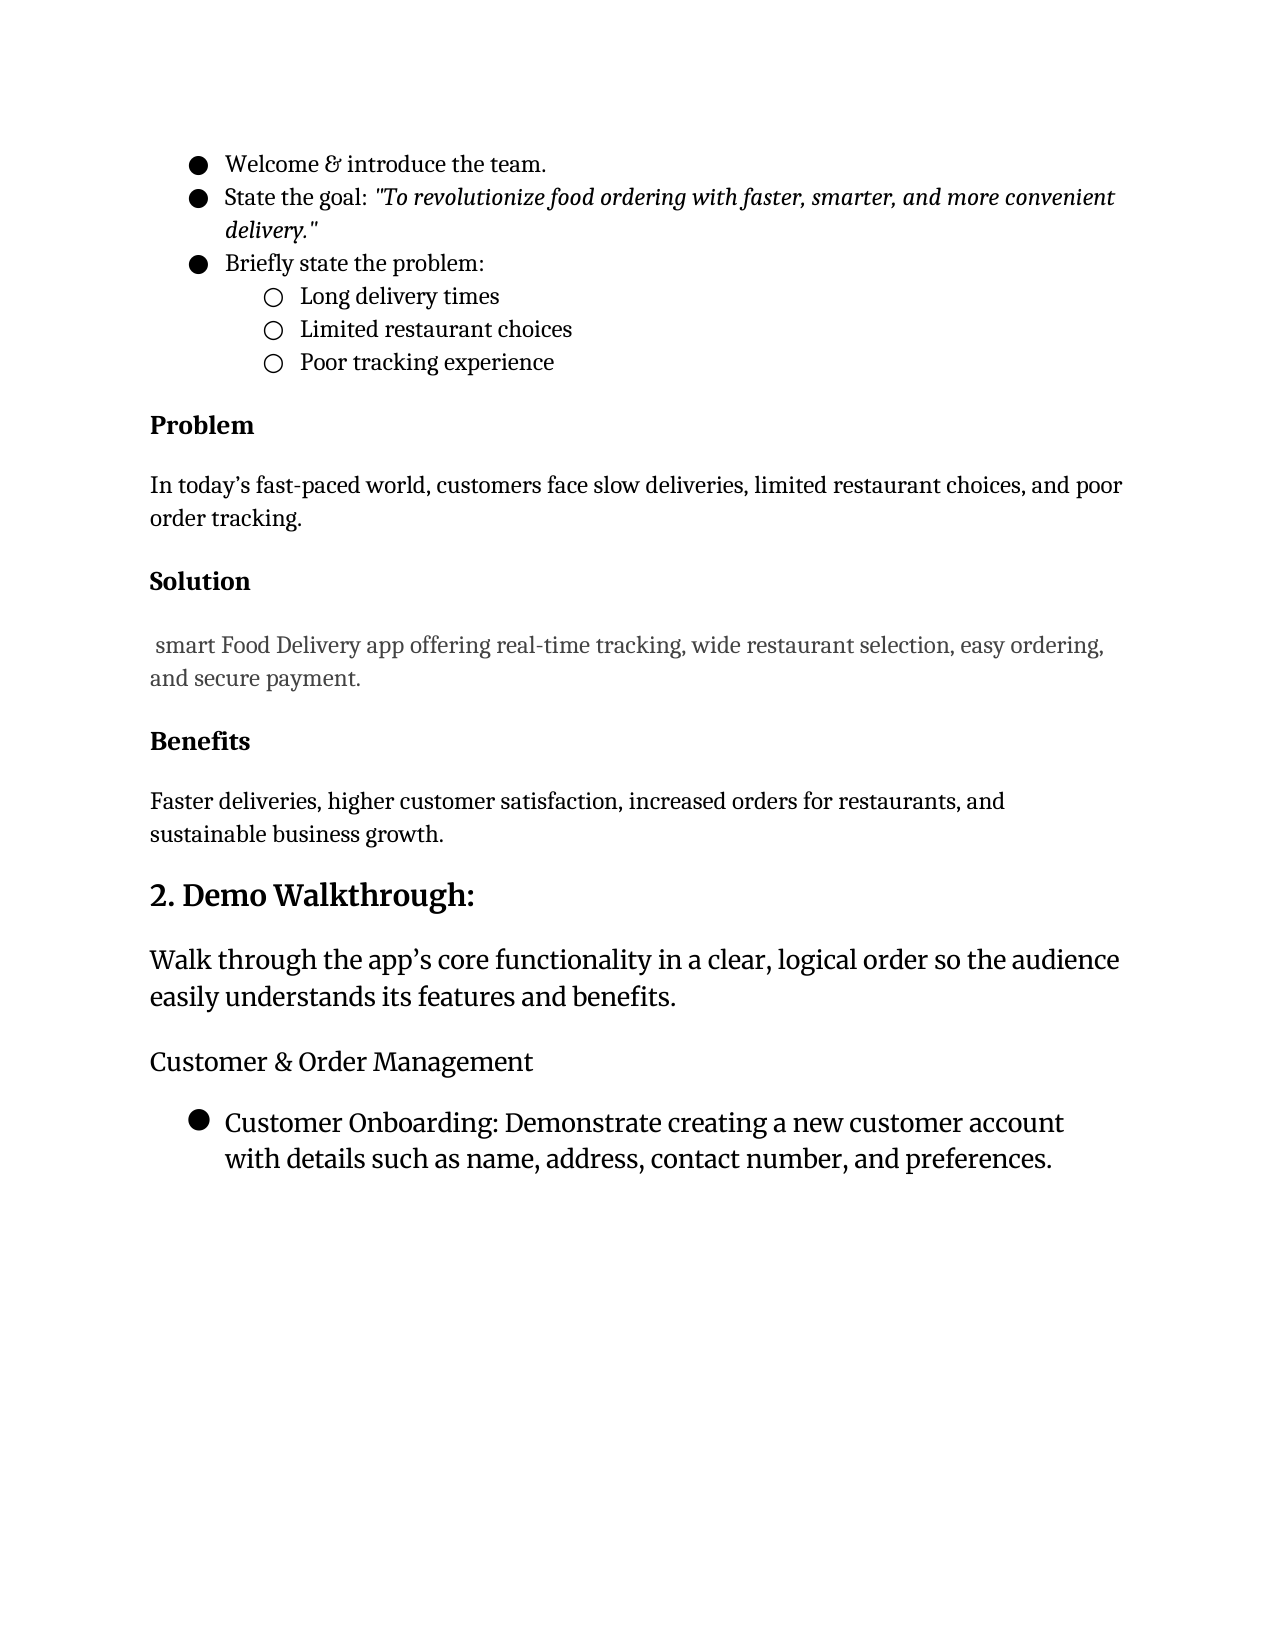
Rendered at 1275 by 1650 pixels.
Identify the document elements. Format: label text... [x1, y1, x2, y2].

text In today’s fast-paced world, customers face slow deliveries, limited restaurant choices, and poor order tracking. [150, 471, 1125, 533]
subtitle smart Food Delivery app offering real-time tracking, wide restaurant selection, easy ordering, and secure payment. [150, 631, 1125, 693]
text Faster deliveries, higher customer satisfaction, increased orders for restaurants, and sustainable business growth. [150, 787, 1125, 849]
text 2. Demo Walkthrough: [150, 878, 1125, 915]
subtitle Benefits [150, 726, 1125, 757]
subtitle Problem [150, 410, 1125, 441]
list Briefly state the problem: [187, 249, 1125, 278]
list Customer Onboarding: Demonstrate creating a new customer account with details such as name, address, contact number, and preferences. [187, 1108, 1125, 1175]
text Walk through the app’s core functionality in a clear, logical order so the audience easily understands its features and benefits. [150, 945, 1125, 1013]
list Limited restaurant choices [262, 315, 1125, 344]
subtitle Customer & Order Management [150, 1047, 1125, 1078]
list Long delivery times [262, 282, 1125, 311]
list Welcome & introduce the team. [187, 150, 1125, 179]
list State the goal: "To revolutionize food ordering with faster, smarter, and more convenient delivery." [187, 183, 1125, 245]
subtitle Solution [150, 566, 1125, 597]
list Poor tracking experience [262, 348, 1125, 377]
